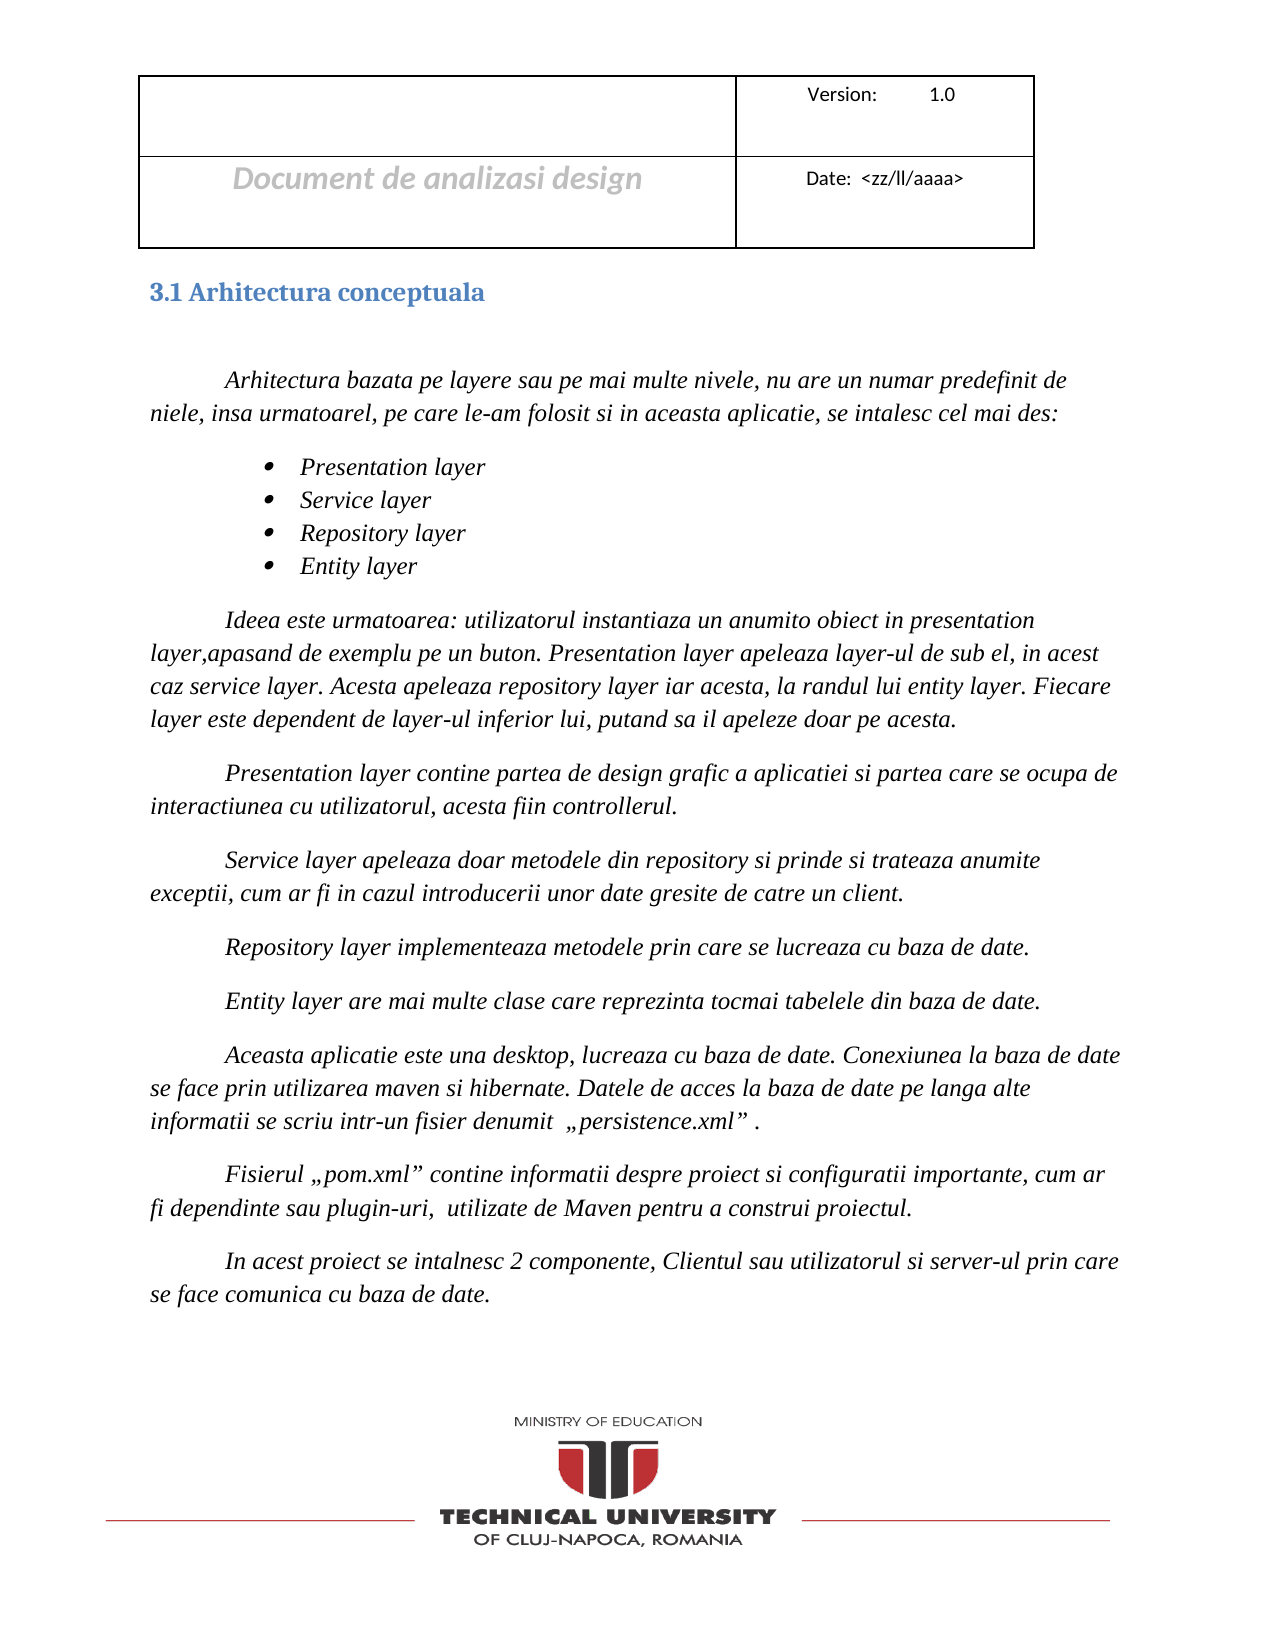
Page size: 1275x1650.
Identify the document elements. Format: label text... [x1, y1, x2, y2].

text Ideea este urmatoarea: utilizatorul instantiaza un anumito obiect in presentation layer,apasand de exemplu pe un buton. Presentation layer apeleaza layer-ul de sub el, in acest caz service layer. Acesta apeleaza repository layer iar acesta, la randul lui entity layer. Fiecare layer este dependent de layer-ul inferior lui, putand sa il apeleze doar pe acesta. [150, 605, 1125, 733]
list Service layer [262, 485, 1125, 514]
list Repository layer [262, 518, 1125, 547]
text Aceasta aplicatie este una desktop, lucreaza cu baza de date. Conexiunea la baza de date se face prin utilizarea maven si hibernate. Datele de acces la baza de date pe langa alte informatii se scriu intr-un fisier denumit „persistence.xml” . [150, 1040, 1125, 1134]
picture [105, 1417, 1111, 1547]
text Repository layer implementeaza metodele prin care se lucreaza cu baza de date. [150, 932, 1125, 961]
text In acest proiect se intalnesc 2 componente, Clientul sau utilizatorul si server-ul prin care se face comunica cu baza de date. [150, 1246, 1125, 1308]
text Arhitectura bazata pe layere sau pe mai multe nivele, nu are un numar predefinit de niele, insa urmatoarel, pe care le-am folosit si in aceasta aplicatie, se intalesc cel mai des: [150, 366, 1125, 427]
text Service layer apeleaza doar metodele din repository si prinde si trateaza anumite exceptii, cum ar fi in cazul introducerii unor date gresite de catre un client. [150, 845, 1125, 907]
list Entity layer [262, 551, 1125, 580]
list Presentation layer [262, 452, 1125, 481]
text Presentation layer contine partea de design grafic a aplicatiei si partea care se ocupa de interactiunea cu utilizatorul, acesta fiin controllerul. [150, 758, 1125, 820]
subtitle 3.1 Arhitectura conceptuala [150, 277, 1125, 308]
text Fisierul „pom.xml” contine informatii despre proiect si configuratii importante, cum ar fi dependinte sau plugin-uri, utilizate de Maven pentru a construi proiectul. [150, 1159, 1125, 1221]
text Entity layer are mai multe clase care reprezinta tocmai tabelele din baza de date. [150, 986, 1125, 1014]
